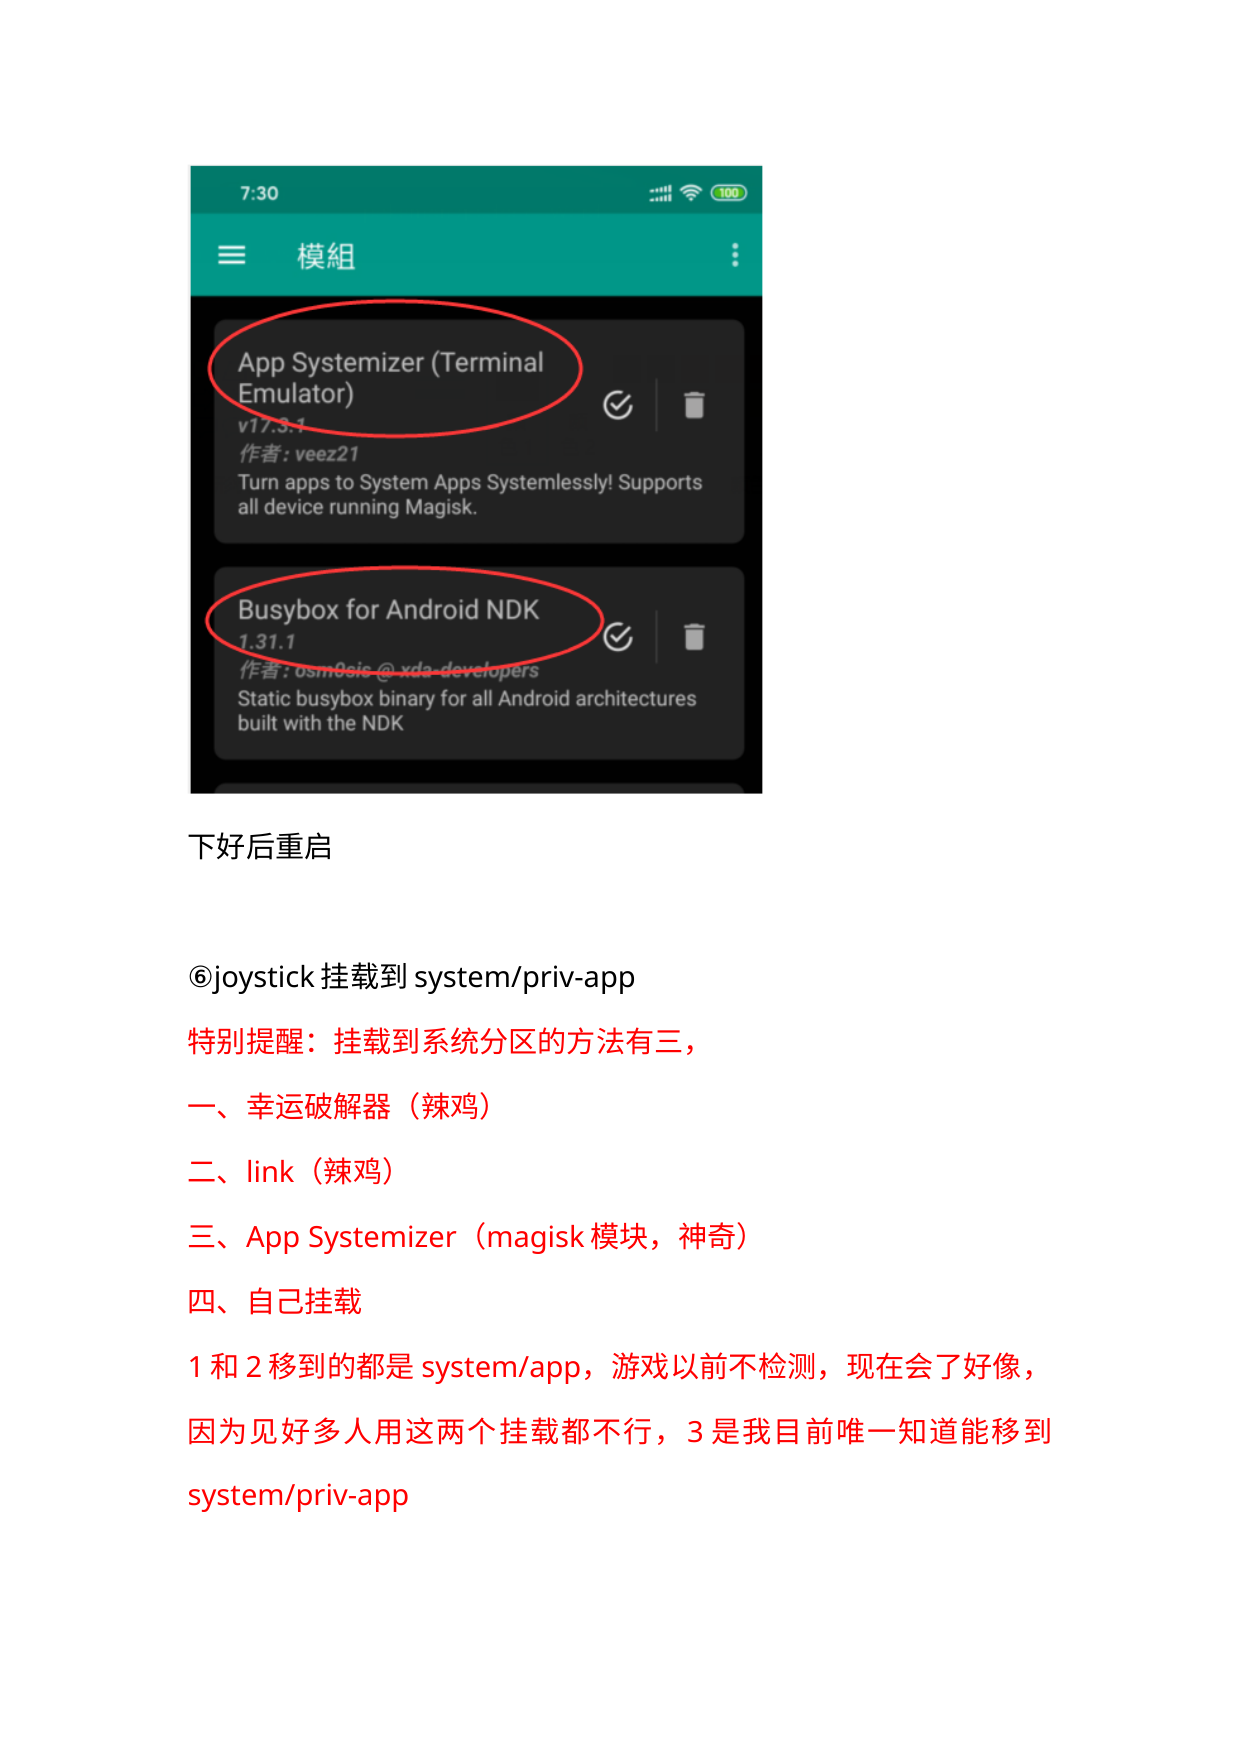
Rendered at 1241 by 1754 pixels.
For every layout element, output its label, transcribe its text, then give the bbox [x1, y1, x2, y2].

text 四、自己挂载 [187, 1267, 1053, 1332]
text 1和2移到的都是system/app，游戏以前不检测，现在会了好像，因为见好多人用这两个挂载都不行，3是我目前唯一知道能移到system/priv-app [187, 1332, 1053, 1527]
text 二、link（辣鸡） [187, 1137, 1053, 1202]
text 下好后重启 [187, 812, 1053, 877]
text 一、幸运破解器（辣鸡） [187, 1072, 1053, 1137]
text 三、App Systemizer（magisk模块，神奇） [187, 1202, 1053, 1267]
picture [187, 162, 763, 795]
text joystick挂载到system/priv-app [187, 942, 1053, 1007]
text 特别提醒：挂载到系统分区的方法有三， [187, 1007, 1053, 1072]
